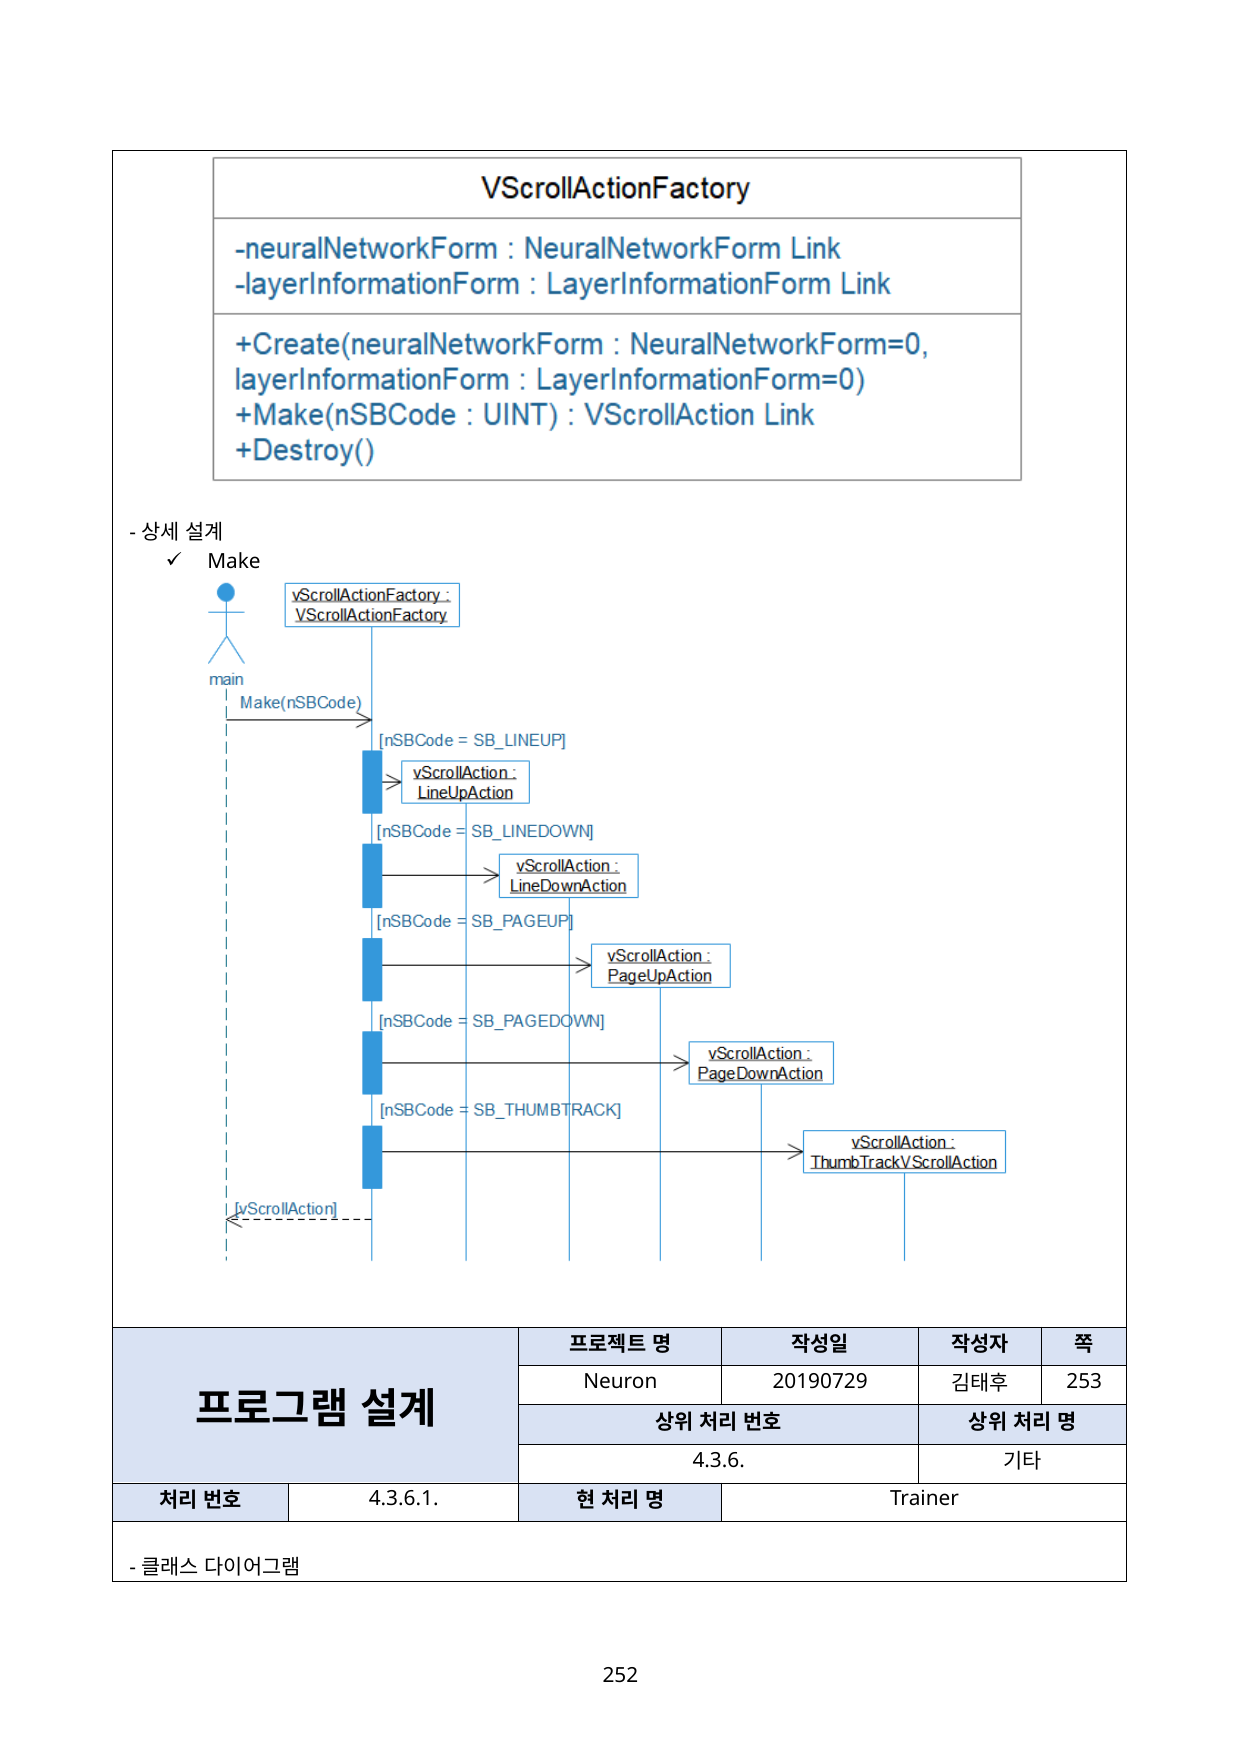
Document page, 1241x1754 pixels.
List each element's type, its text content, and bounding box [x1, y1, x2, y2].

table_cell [113, 151, 1126, 1327]
table_cell 20190729 [722, 1366, 918, 1404]
table_cell 253 [1042, 1366, 1126, 1404]
table_cell Neuron [519, 1366, 721, 1404]
table_cell 쪽 [1042, 1328, 1126, 1365]
table_cell 기타 [919, 1445, 1126, 1482]
table_cell 김태후 [919, 1366, 1041, 1404]
table_cell 프로젝트 명 [519, 1328, 721, 1365]
table_cell 4.3.6.1. [289, 1484, 518, 1521]
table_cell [113, 1522, 1126, 1581]
table_cell Trainer [722, 1484, 1126, 1521]
table_cell 작성자 [919, 1328, 1041, 1365]
table_cell 상위 처리 명 [919, 1405, 1126, 1444]
table_cell 상위 처리 번호 [519, 1405, 918, 1444]
picture [207, 151, 1028, 487]
picture [207, 574, 1015, 1270]
table_cell 4.3.6. [519, 1445, 918, 1482]
table_cell 처리 번호 [113, 1484, 288, 1521]
table_cell 프로그램 설계 [113, 1328, 518, 1482]
table_cell 현 처리 명 [519, 1484, 721, 1521]
table_cell 작성일 [722, 1328, 918, 1365]
